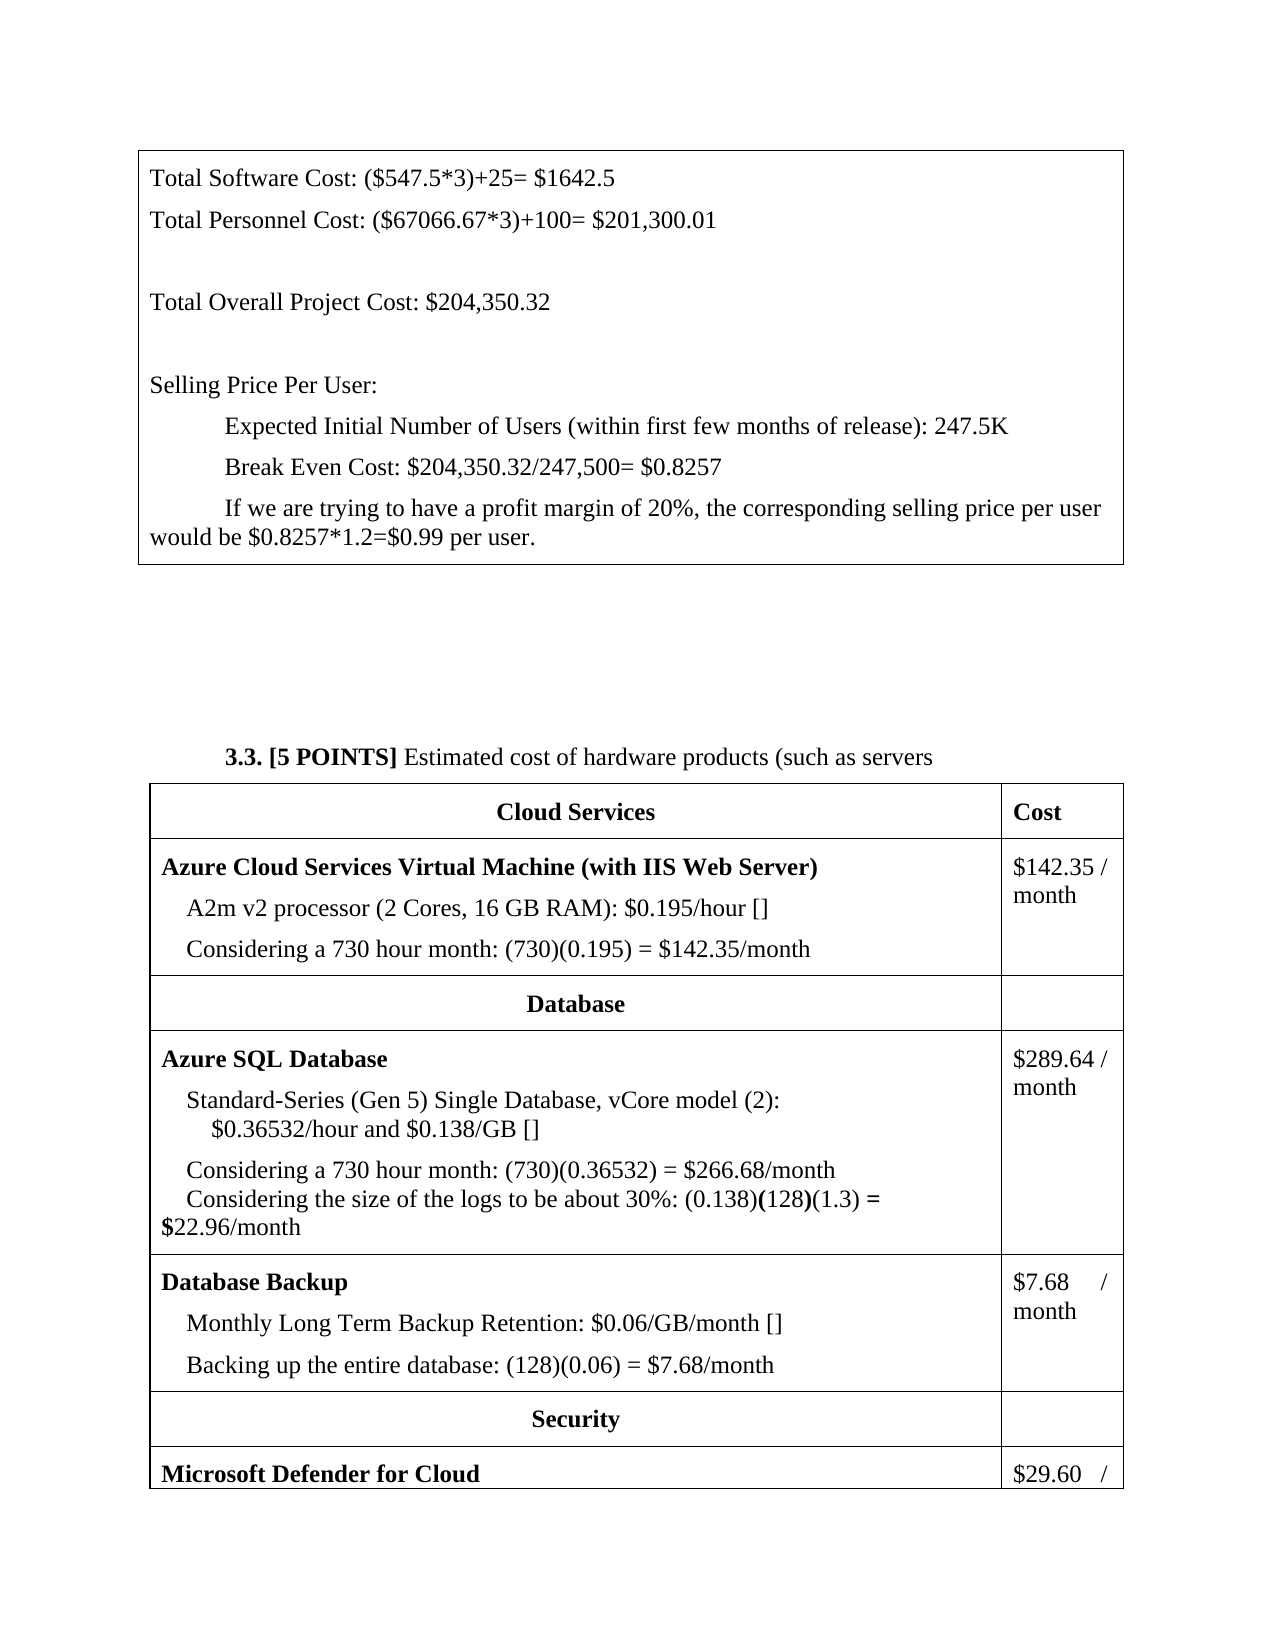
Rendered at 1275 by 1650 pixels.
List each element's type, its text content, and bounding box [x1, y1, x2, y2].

table_cell Database Backup Monthly Long Term Backup Retention: $0.06/GB/month [] Backing up the entire database: (128)(0.06) = $7.68/month [151, 1255, 1001, 1391]
table_cell Security [151, 1392, 1001, 1446]
table_cell [1002, 1392, 1123, 1446]
table_cell $142.35 / month [1002, 839, 1123, 975]
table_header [139, 151, 1123, 563]
table_cell Azure SQL Database Standard-Series (Gen 5) Single Database, vCore model (2): $0.36532/hour and $0.138/GB [] Considering a 730 hour month: (730)(0.36532) = $266.68/month Considering the size of the logs to be about 30%: (0.138)(128)(1.3) = $22.96/month [151, 1031, 1001, 1254]
table_cell $289.64 / month [1002, 1031, 1123, 1254]
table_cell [151, 1447, 1001, 1488]
table_cell $7.68 / month [1002, 1255, 1123, 1391]
table_cell [1002, 976, 1123, 1030]
table_cell Database [151, 976, 1001, 1030]
table_cell Azure Cloud Services Virtual Machine (with IIS Web Server) A2m v2 processor (2 Cores, 16 GB RAM): $0.195/hour [] Considering a 730 hour month: (730)(0.195) = $142.35/month [151, 839, 1001, 975]
table_cell $29.60 / month [1002, 1447, 1123, 1488]
table_header Cost [1002, 784, 1123, 838]
table_header Cloud Services [151, 784, 1001, 838]
text 3.3. [5 POINTS] Estimated cost of hardware products (such as servers [225, 742, 1125, 771]
